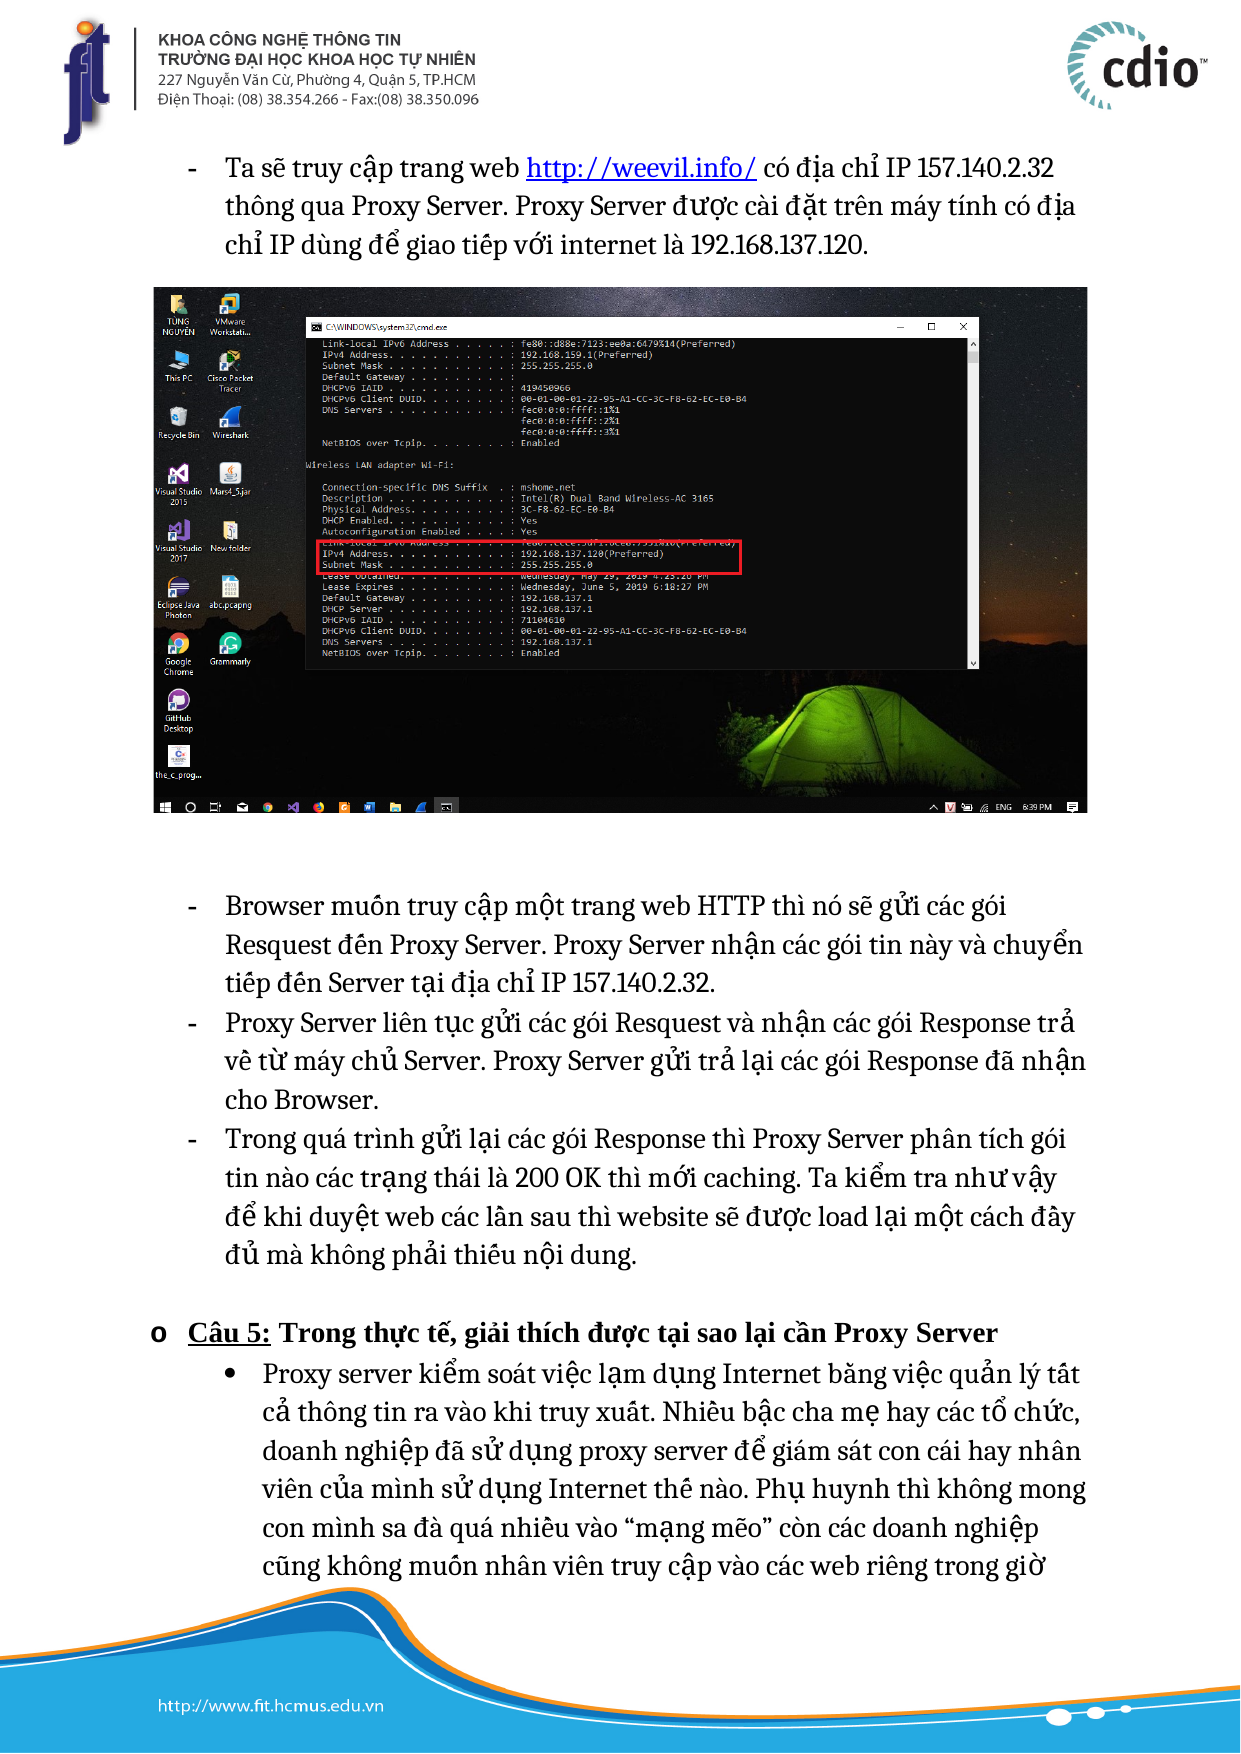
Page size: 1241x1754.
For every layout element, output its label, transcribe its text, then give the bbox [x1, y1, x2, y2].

list Trong quá trình gửi lại các gói Response thì Proxy Server phân tích gói tin nào các trạng thái là 200 OK thì mới caching. Ta kiểm tra như vậy để khi duyệt web các lần sau thì website sẽ được load lại một cách đầy đủ mà không phải thiếu nội dung. [187, 1122, 1090, 1272]
picture [153, 287, 1087, 812]
list Câu 5: Trong thực tế, giải thích được tại sao lại cần Proxy Server [150, 1315, 1090, 1351]
picture [40, 10, 1220, 169]
list Ta sẽ truy cập trang web http://weevil.info/ có địa chỉ IP 157.140.2.32 thông qua Proxy Server. Proxy Server được cài đặt trên máy tính có địa chỉ IP dùng để giao tiếp với internet là 192.168.137.120. [187, 150, 1090, 262]
list Browser muốn truy cập một trang web HTTP thì nó sẽ gửi các gói Resquest đến Proxy Server. Proxy Server nhận các gói tin này và chuyển tiếp đến Server tại địa chỉ IP 157.140.2.32. [187, 888, 1090, 1000]
picture [0, 1584, 1241, 1753]
list Proxy Server liên tục gửi các gói Resquest và nhận các gói Response trả về từ máy chủ Server. Proxy Server gửi trả lại các gói Response đã nhận cho Browser. [187, 1005, 1090, 1117]
